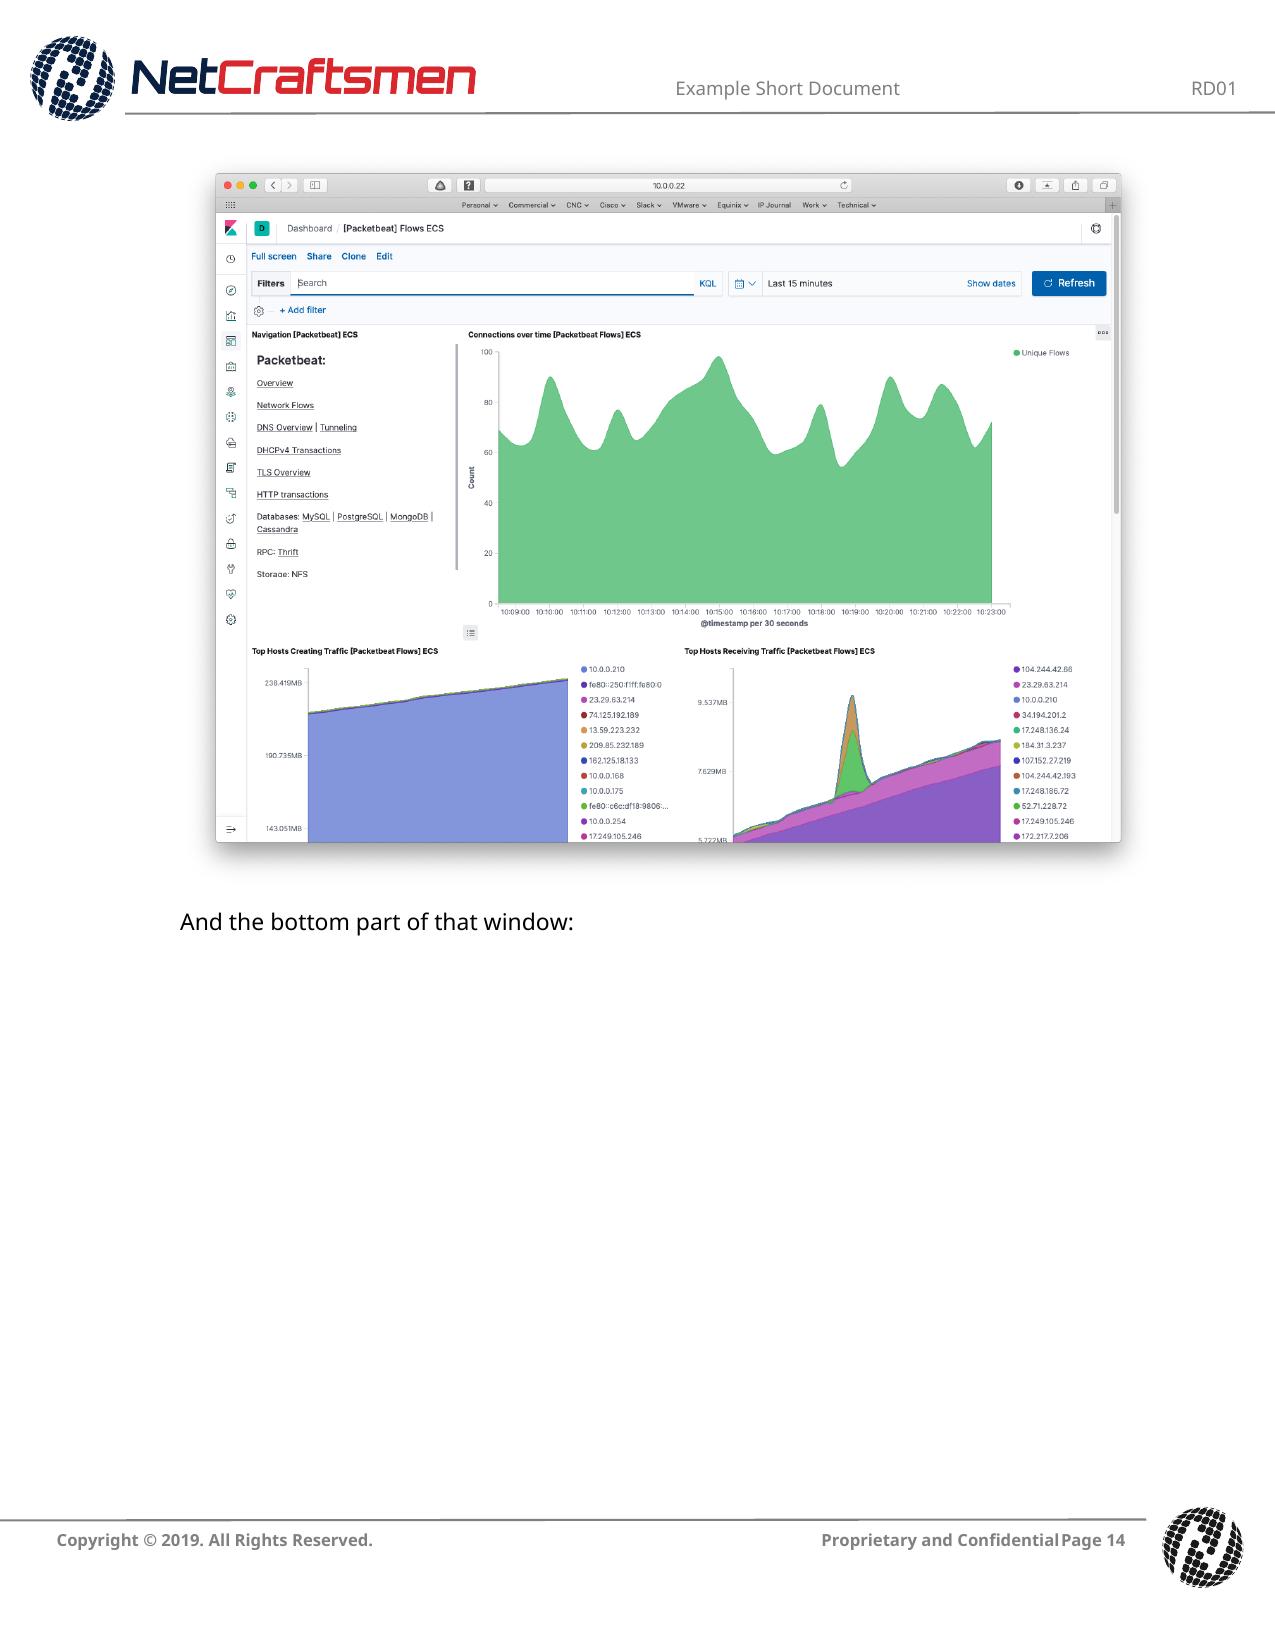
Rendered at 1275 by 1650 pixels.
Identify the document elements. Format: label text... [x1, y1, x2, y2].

picture [1156, 1501, 1250, 1595]
picture [180, 150, 1155, 889]
text And the bottom part of that window: [180, 906, 1095, 937]
picture [23, 24, 481, 133]
